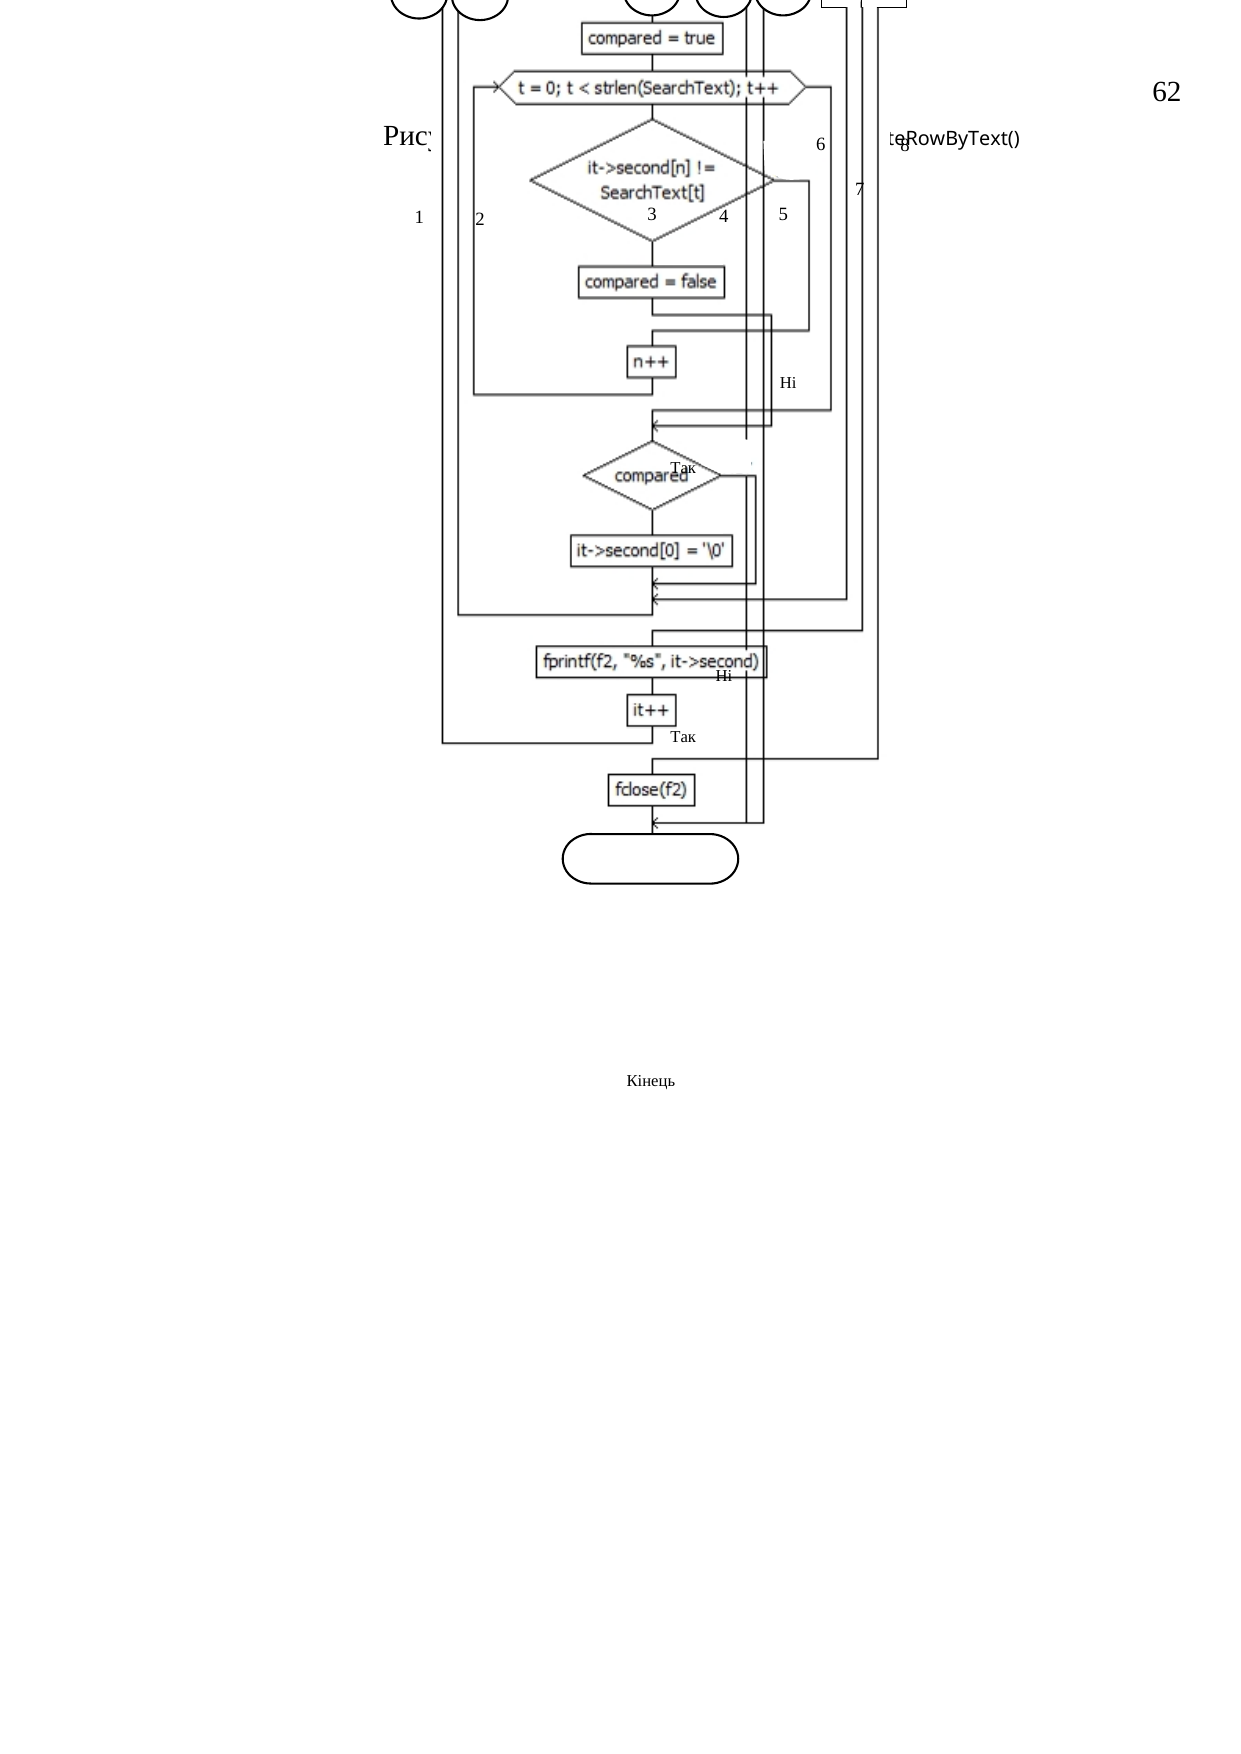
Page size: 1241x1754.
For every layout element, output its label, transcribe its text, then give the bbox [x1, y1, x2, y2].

text Рисунок A.16 – Блок-схема для коду DeleteRowByText() [890, 118, 1181, 152]
picture [431, 7, 890, 835]
text Рисунок A.16 – Блок-схема для коду DeleteRowByText() [148, 118, 431, 152]
